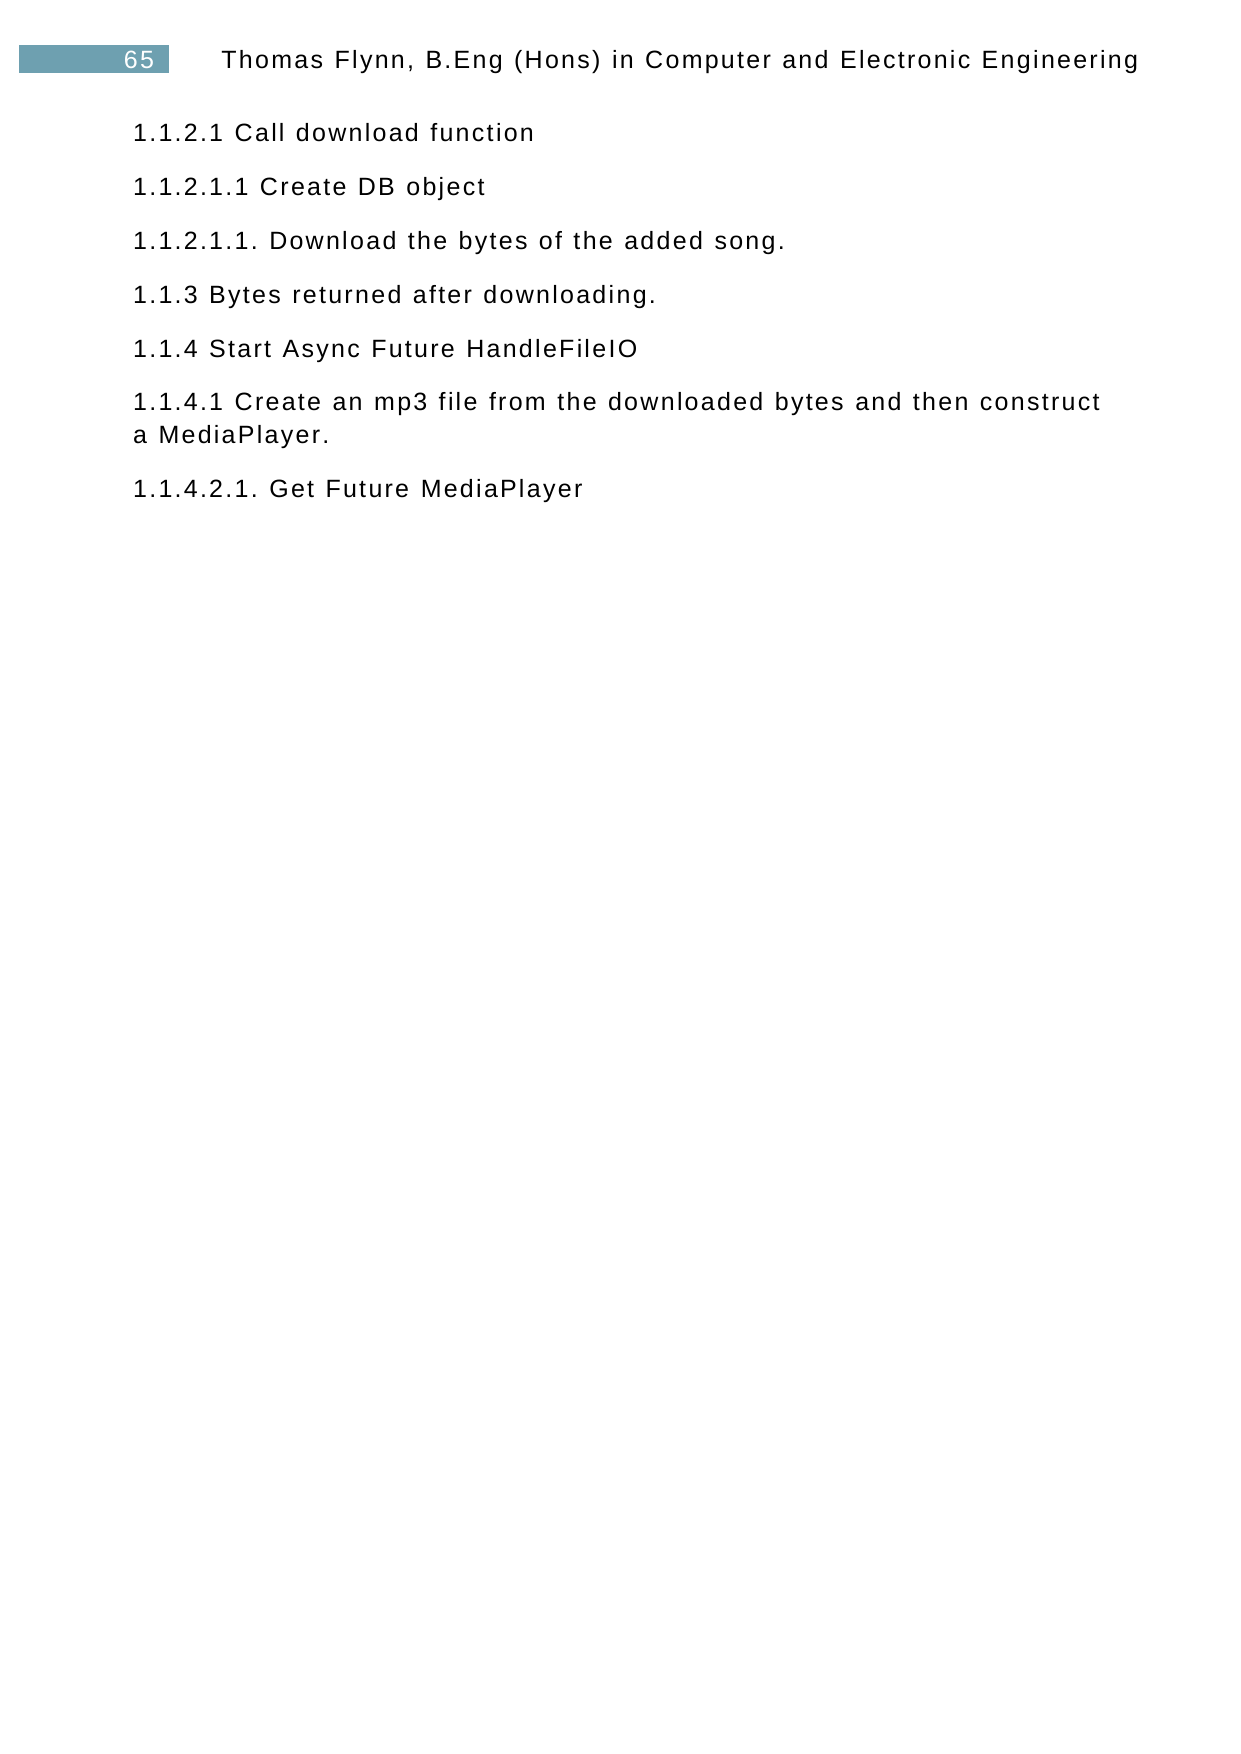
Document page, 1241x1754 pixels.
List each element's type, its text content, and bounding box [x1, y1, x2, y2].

text 1.1.4.1 Create an mp3 file from the downloaded bytes and then construct a MediaPlayer. [133, 387, 1122, 449]
text 1.1.4 Start Async Future HandleFileIO [133, 333, 1122, 362]
text 1.1.2.1.1 Create DB object [133, 172, 1122, 201]
text 1.1.2.1 Call download function [133, 118, 1122, 147]
text 1.1.4.2.1. Get Future MediaPlayer [133, 474, 1122, 503]
text 1.1.3 Bytes returned after downloading. [133, 280, 1122, 308]
text 1.1.2.1.1. Download the bytes of the added song. [133, 226, 1122, 254]
